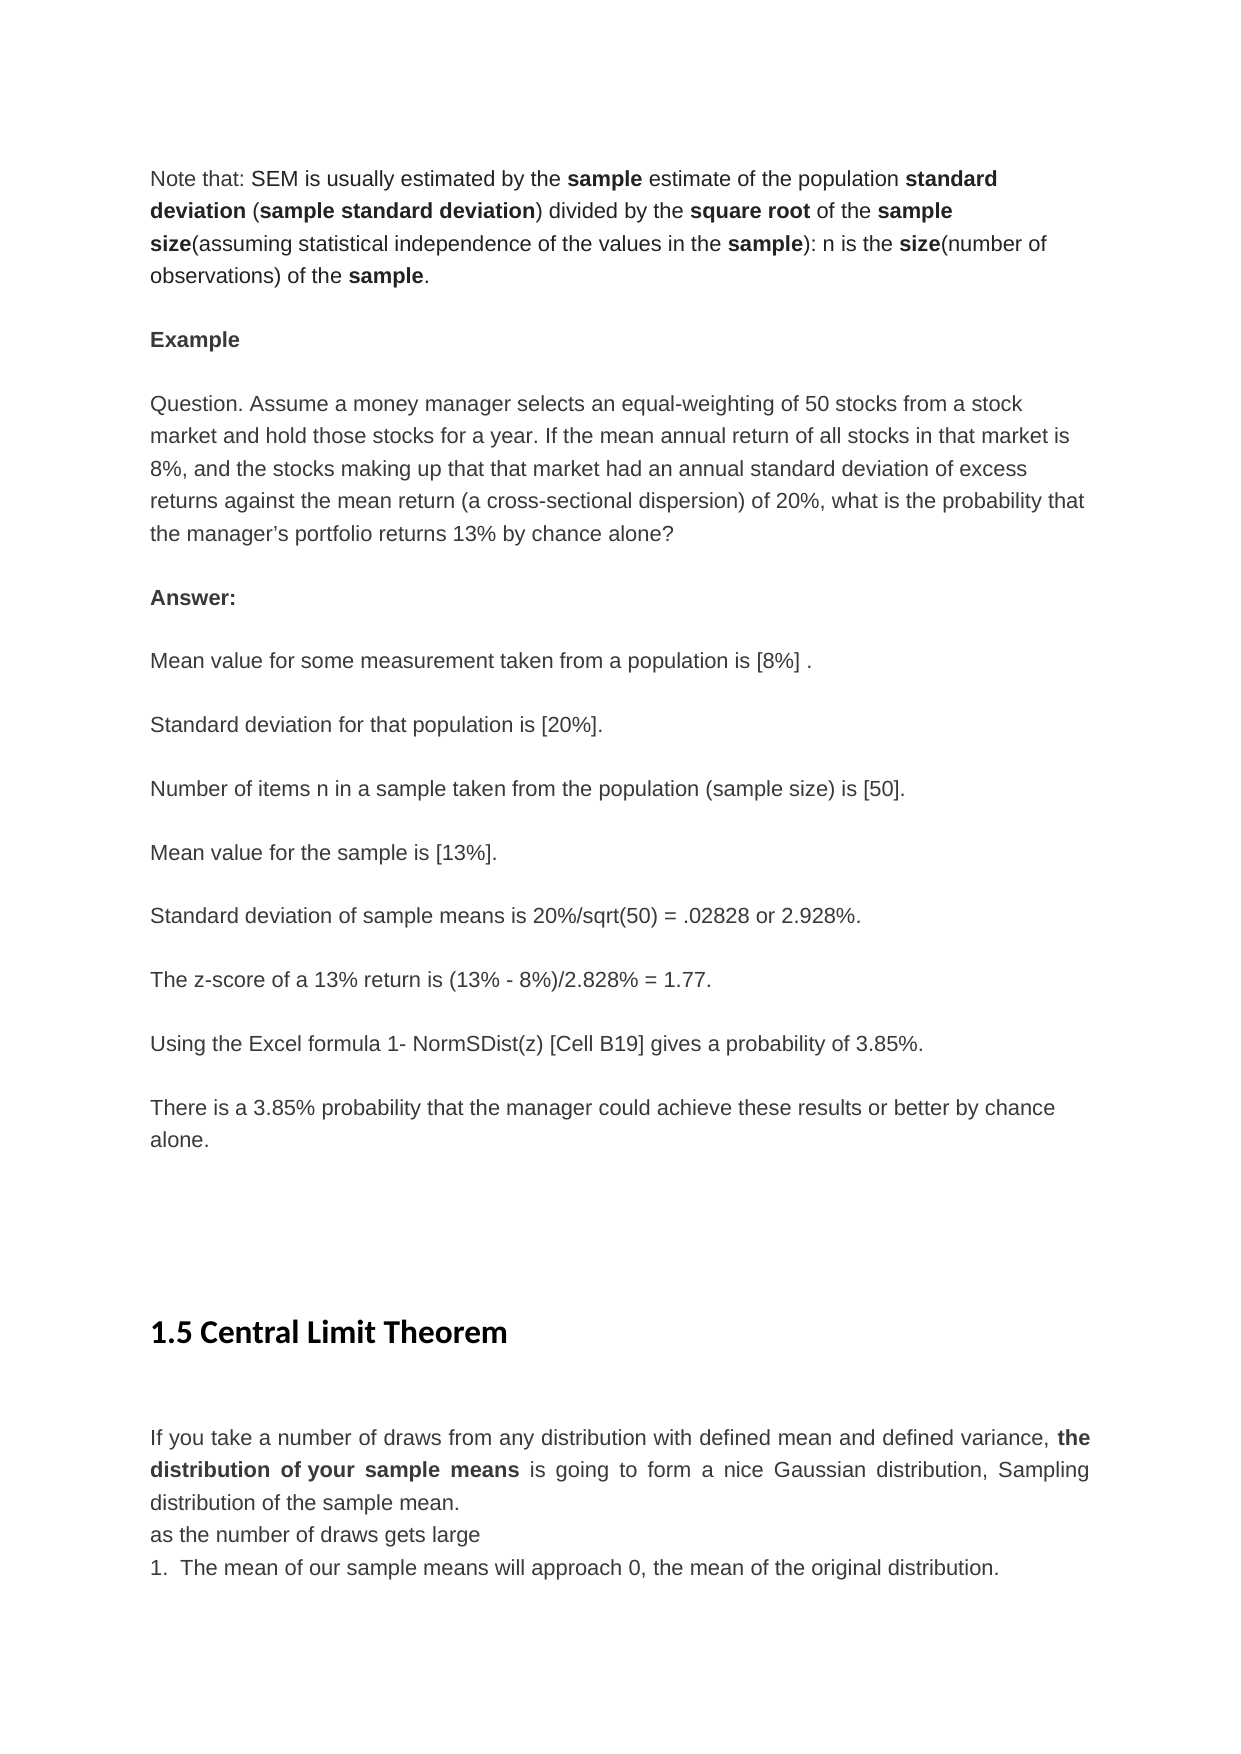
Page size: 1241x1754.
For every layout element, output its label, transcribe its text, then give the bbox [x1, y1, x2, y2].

text Example [150, 323, 1090, 356]
text Mean value for the sample is [13%]. [150, 836, 1090, 868]
text Mean value for some measurement taken from a population is [8%] . [150, 644, 1090, 677]
text Standard deviation for that population is [20%]. [150, 708, 1090, 741]
text as the number of draws gets large 1. The mean of our sample means will approach 0, the mean of the original distribution. [150, 1519, 1090, 1584]
subtitle 1.5 Central Limit Theorem [150, 1187, 1090, 1364]
text Note that: SEM is usually estimated by the sample estimate of the population standard deviation (sample standard deviation) divided by the square root of the sample size(assuming statistical independence of the values in the sample): n is the size(number of observations) of the sample. [150, 162, 1090, 292]
text Question. Assume a money manager selects an equal-weighting of 50 stocks from a stock market and hold those stocks for a year. If the mean annual return of all stocks in that market is 8%, and the stocks making up that that market had an annual standard deviation of excess returns against the mean return (a cross-sectional dispersion) of 20%, what is the probability that the manager’s portfolio returns 13% by chance alone? [150, 387, 1090, 549]
text Answer: [150, 581, 1090, 613]
text Number of items n in a sample taken from the population (sample size) is [50]. [150, 772, 1090, 804]
text Using the Excel formula 1- NormSDist(z) [Cell B19] gives a probability of 3.85%. [150, 1027, 1090, 1059]
text Standard deviation of sample means is 20%/sqrt(50) = .02828 or 2.928%. [150, 899, 1090, 932]
text There is a 3.85% probability that the manager could achieve these results or better by chance alone. [150, 1091, 1090, 1156]
text If you take a number of draws from any distribution with defined mean and defined variance, the distribution of your sample means is going to form a nice Gaussian distribution, Sampling distribution of the sample mean. [150, 1421, 1090, 1519]
text The z-score of a 13% return is (13% - 8%)/2.828% = 1.77. [150, 963, 1090, 996]
